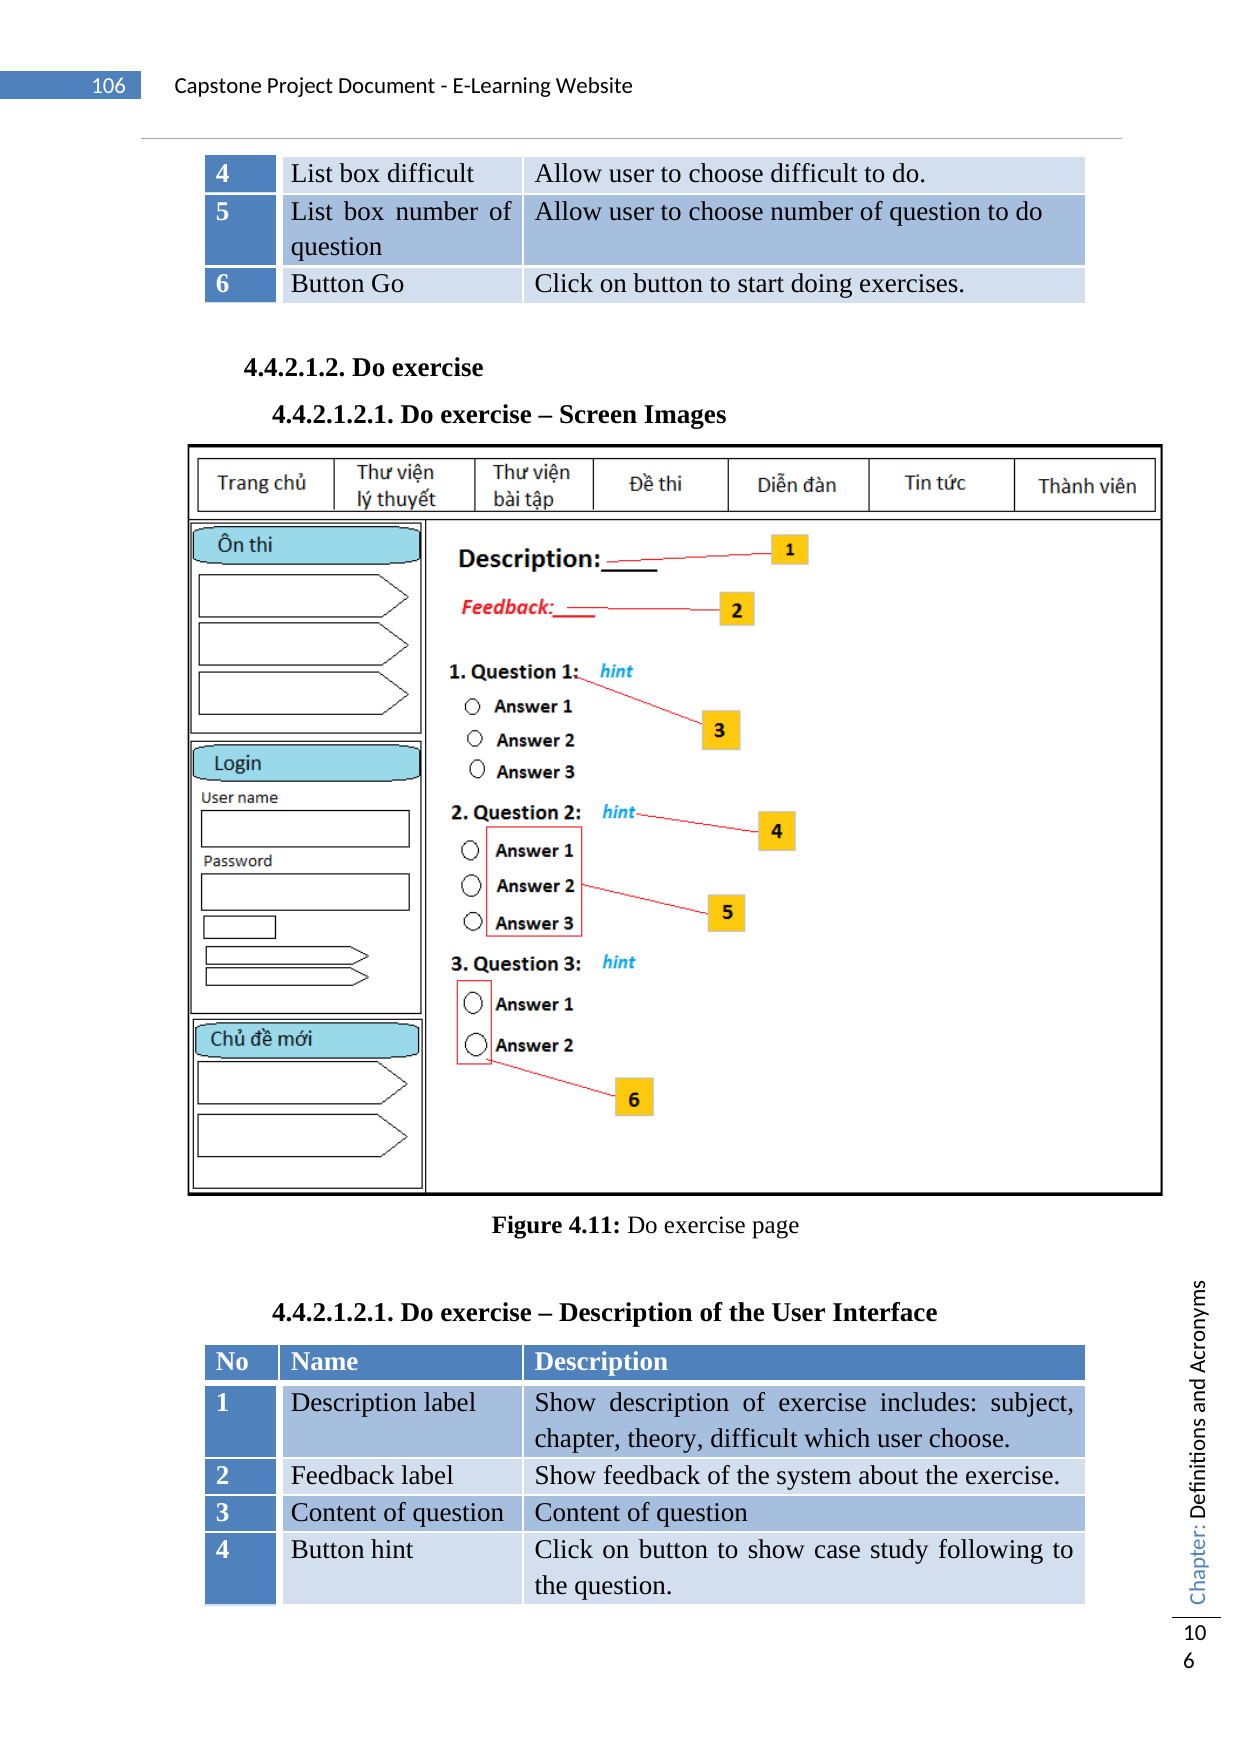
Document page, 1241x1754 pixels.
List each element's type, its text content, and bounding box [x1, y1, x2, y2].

table_cell Button Go [283, 268, 522, 302]
table_cell Button hint [283, 1533, 522, 1604]
table_header Description [524, 1345, 1085, 1380]
table_cell Content of question [283, 1496, 522, 1531]
table_cell 2 [205, 1459, 276, 1494]
picture [187, 444, 1163, 1196]
text 4.4.2.1.2.1. Do exercise – Description of the User Interface [272, 1296, 1122, 1327]
table_cell List box number of question [283, 195, 522, 265]
text 4.4.2.1.2. Do exercise [244, 351, 1122, 382]
table_cell Content of question [524, 1496, 1085, 1531]
table_cell 4 [205, 1533, 276, 1604]
table_cell 6 [205, 268, 276, 302]
table_header No [205, 1345, 278, 1380]
table_cell 3 [205, 1496, 276, 1531]
table_cell 4 [205, 155, 276, 192]
text 4.4.2.1.2.1. Do exercise – Screen Images [272, 398, 1122, 429]
table_cell Description label [283, 1386, 522, 1457]
text Figure 4.11: Do exercise page [169, 1210, 1122, 1239]
table_cell Click on button to show case study following to the question. [524, 1533, 1085, 1604]
table_cell Feedback label [283, 1459, 522, 1494]
table_header Name [280, 1345, 522, 1380]
table_cell 1 [205, 1386, 276, 1457]
table_cell Allow user to choose number of question to do [524, 195, 1085, 265]
table_cell Allow user to choose difficult to do. [524, 157, 1085, 192]
table_cell List box difficult [283, 157, 522, 192]
table_cell Show feedback of the system about the exercise. [524, 1459, 1085, 1494]
table_cell 5 [205, 195, 276, 265]
table_cell Click on button to start doing exercises. [524, 268, 1085, 302]
table_cell Show description of exercise includes: subject, chapter, theory, difficult which user choose. [524, 1386, 1085, 1457]
